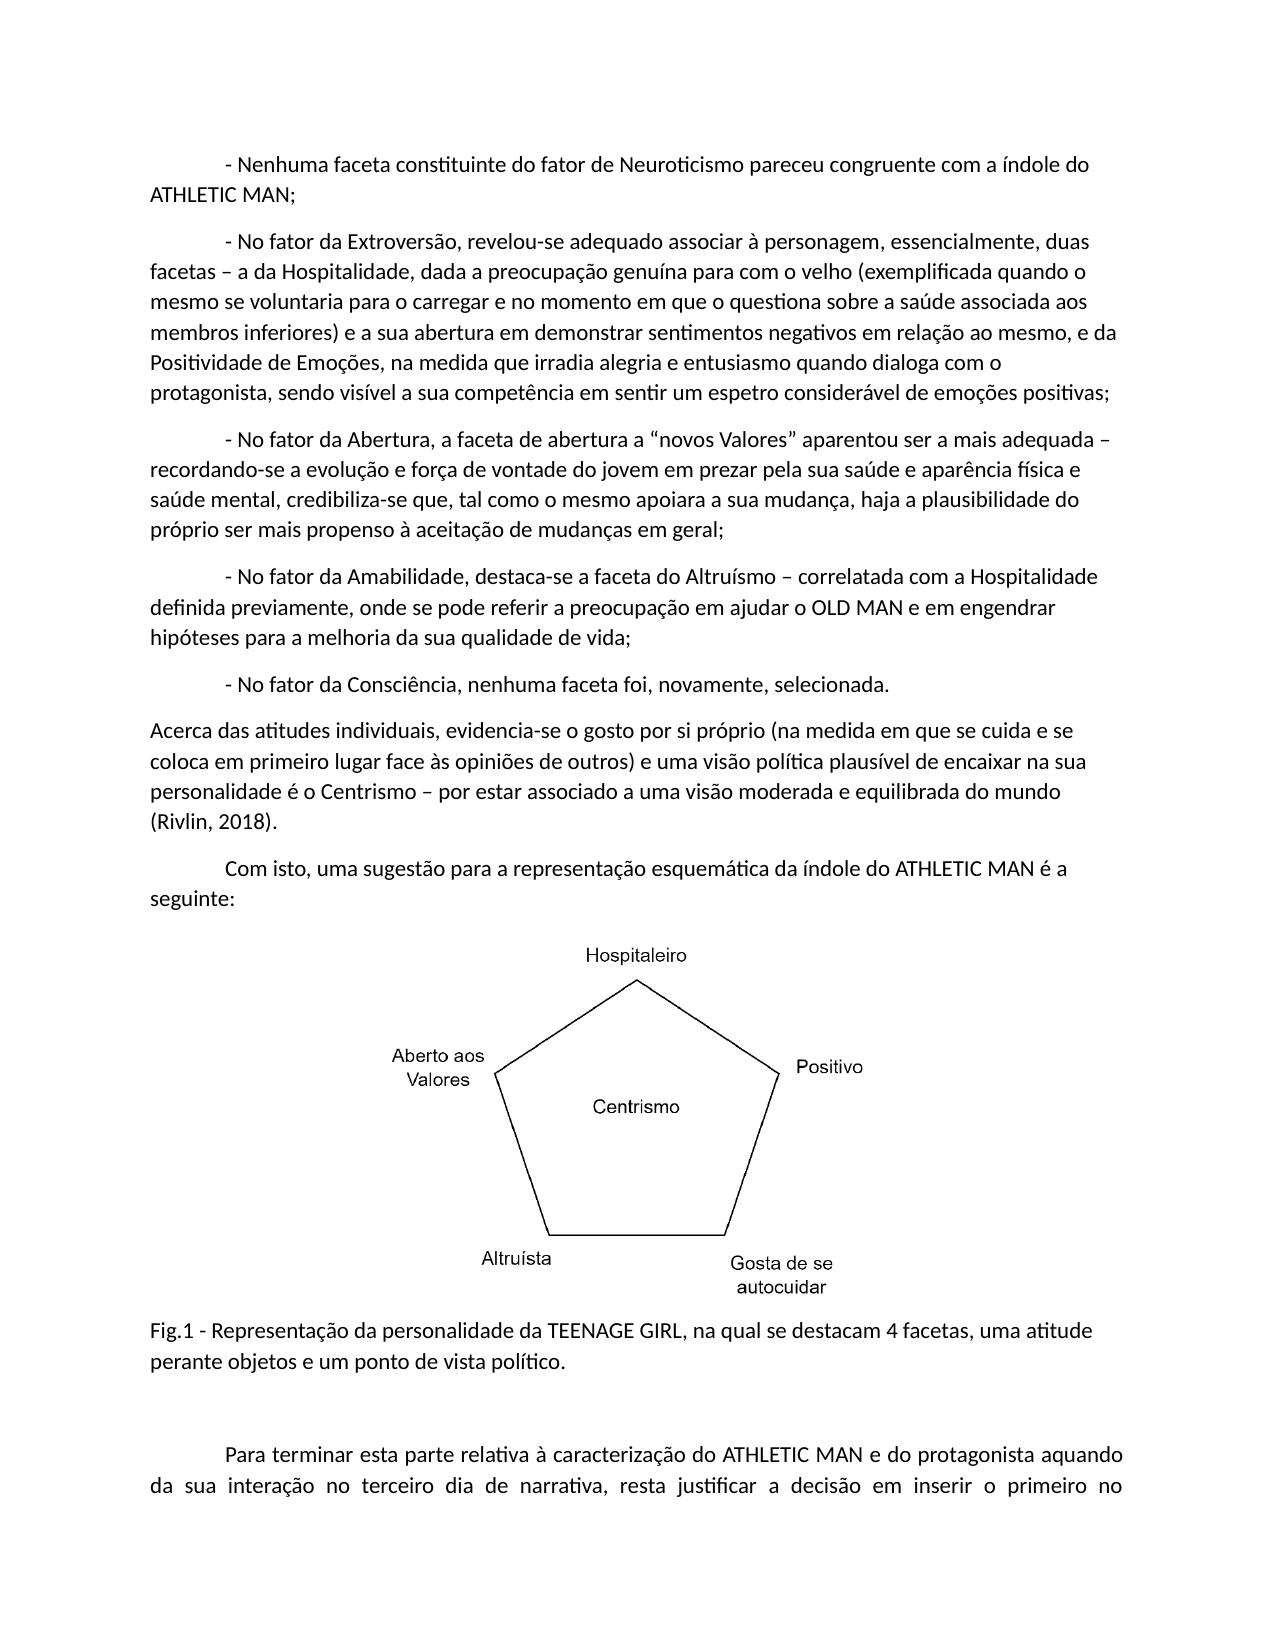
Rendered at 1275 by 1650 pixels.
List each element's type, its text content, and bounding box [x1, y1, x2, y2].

picture [382, 931, 893, 1298]
text - No fator da Abertura, a faceta de abertura a “novos Valores” aparentou ser a mais adequada – recordando-se a evolução e força de vontade do jovem em prezar pela sua saúde e aparência física e saúde mental, credibiliza-se que, tal como o mesmo apoiara a sua mudança, haja a plausibilidade do próprio ser mais propenso à aceitação de mudanças em geral; [150, 425, 1125, 544]
text - Nenhuma faceta constituinte do fator de Neuroticismo pareceu congruente com a índole do ATHLETIC MAN; [150, 150, 1125, 208]
text Acerca das atitudes individuais, evidencia-se o gosto por si próprio (na medida em que se cuida e se coloca em primeiro lugar face às opiniões de outros) e uma visão política plausível de encaixar na sua personalidade é o Centrismo – por estar associado a uma visão moderada e equilibrada do mundo (Rivlin, 2018). [150, 717, 1125, 835]
text Com isto, uma sugestão para a representação esquemática da índole do ATHLETIC MAN é a seguinte: [150, 854, 1125, 912]
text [150, 1441, 1125, 1499]
text Fig.1 - Representação da personalidade da TEENAGE GIRL, na qual se destacam 4 facetas, uma atitude perante objetos e um ponto de vista político. [150, 1317, 1125, 1375]
text - No fator da Consciência, nenhuma faceta foi, novamente, selecionada. [150, 670, 1125, 698]
text - No fator da Amabilidade, destaca-se a faceta do Altruísmo – correlatada com a Hospitalidade definida previamente, onde se pode referir a preocupação em ajudar o OLD MAN e em engendrar hipóteses para a melhoria da sua qualidade de vida; [150, 562, 1125, 651]
text - No fator da Extroversão, revelou-se adequado associar à personagem, essencialmente, duas facetas – a da Hospitalidade, dada a preocupação genuína para com o velho (exemplificada quando o mesmo se voluntaria para o carregar e no momento em que o questiona sobre a saúde associada aos membros inferiores) e a sua abertura em demonstrar sentimentos negativos em relação ao mesmo, e da Positividade de Emoções, na medida que irradia alegria e entusiasmo quando dialoga com o protagonista, sendo visível a sua competência em sentir um espetro considerável de emoções positivas; [150, 227, 1125, 406]
